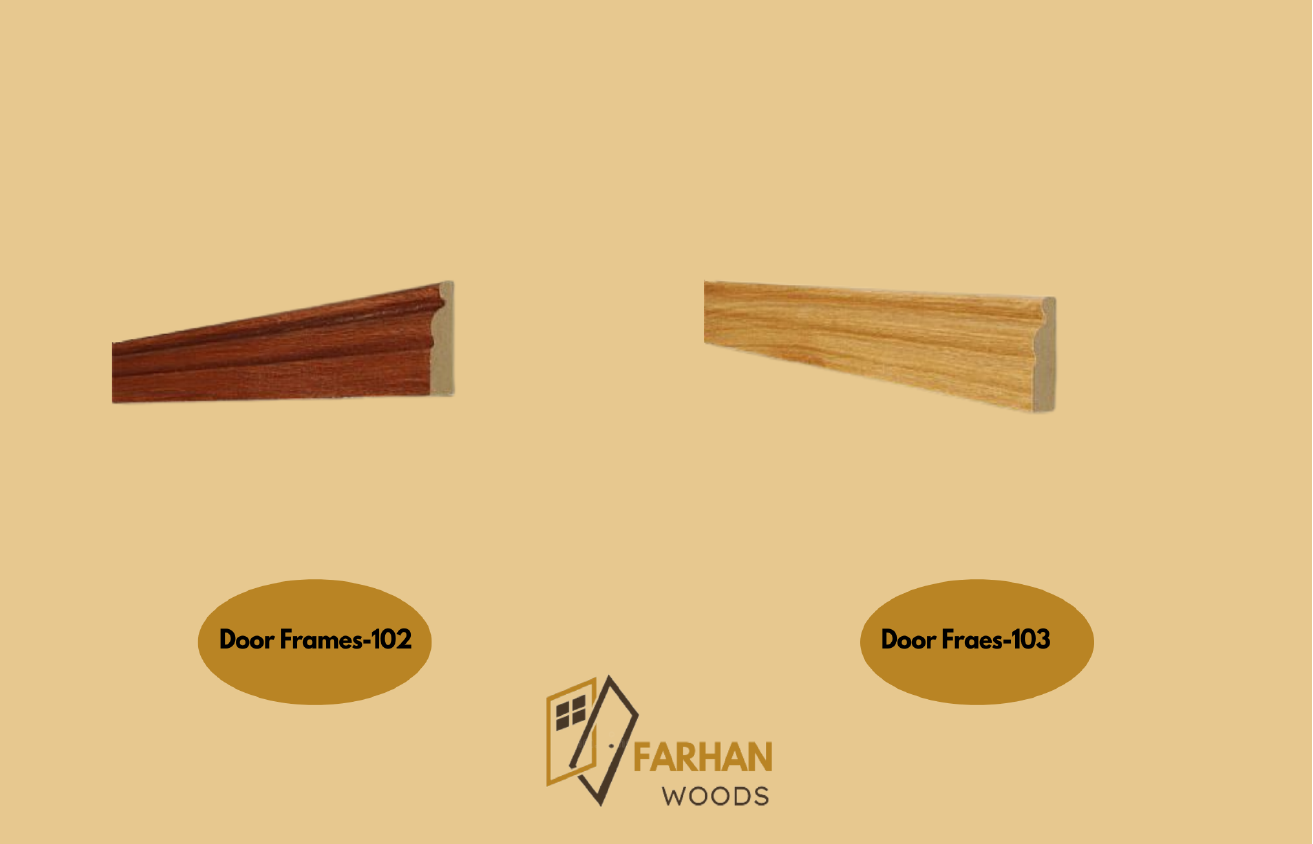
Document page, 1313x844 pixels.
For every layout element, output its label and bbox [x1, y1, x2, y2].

picture [15, 75, 1255, 815]
